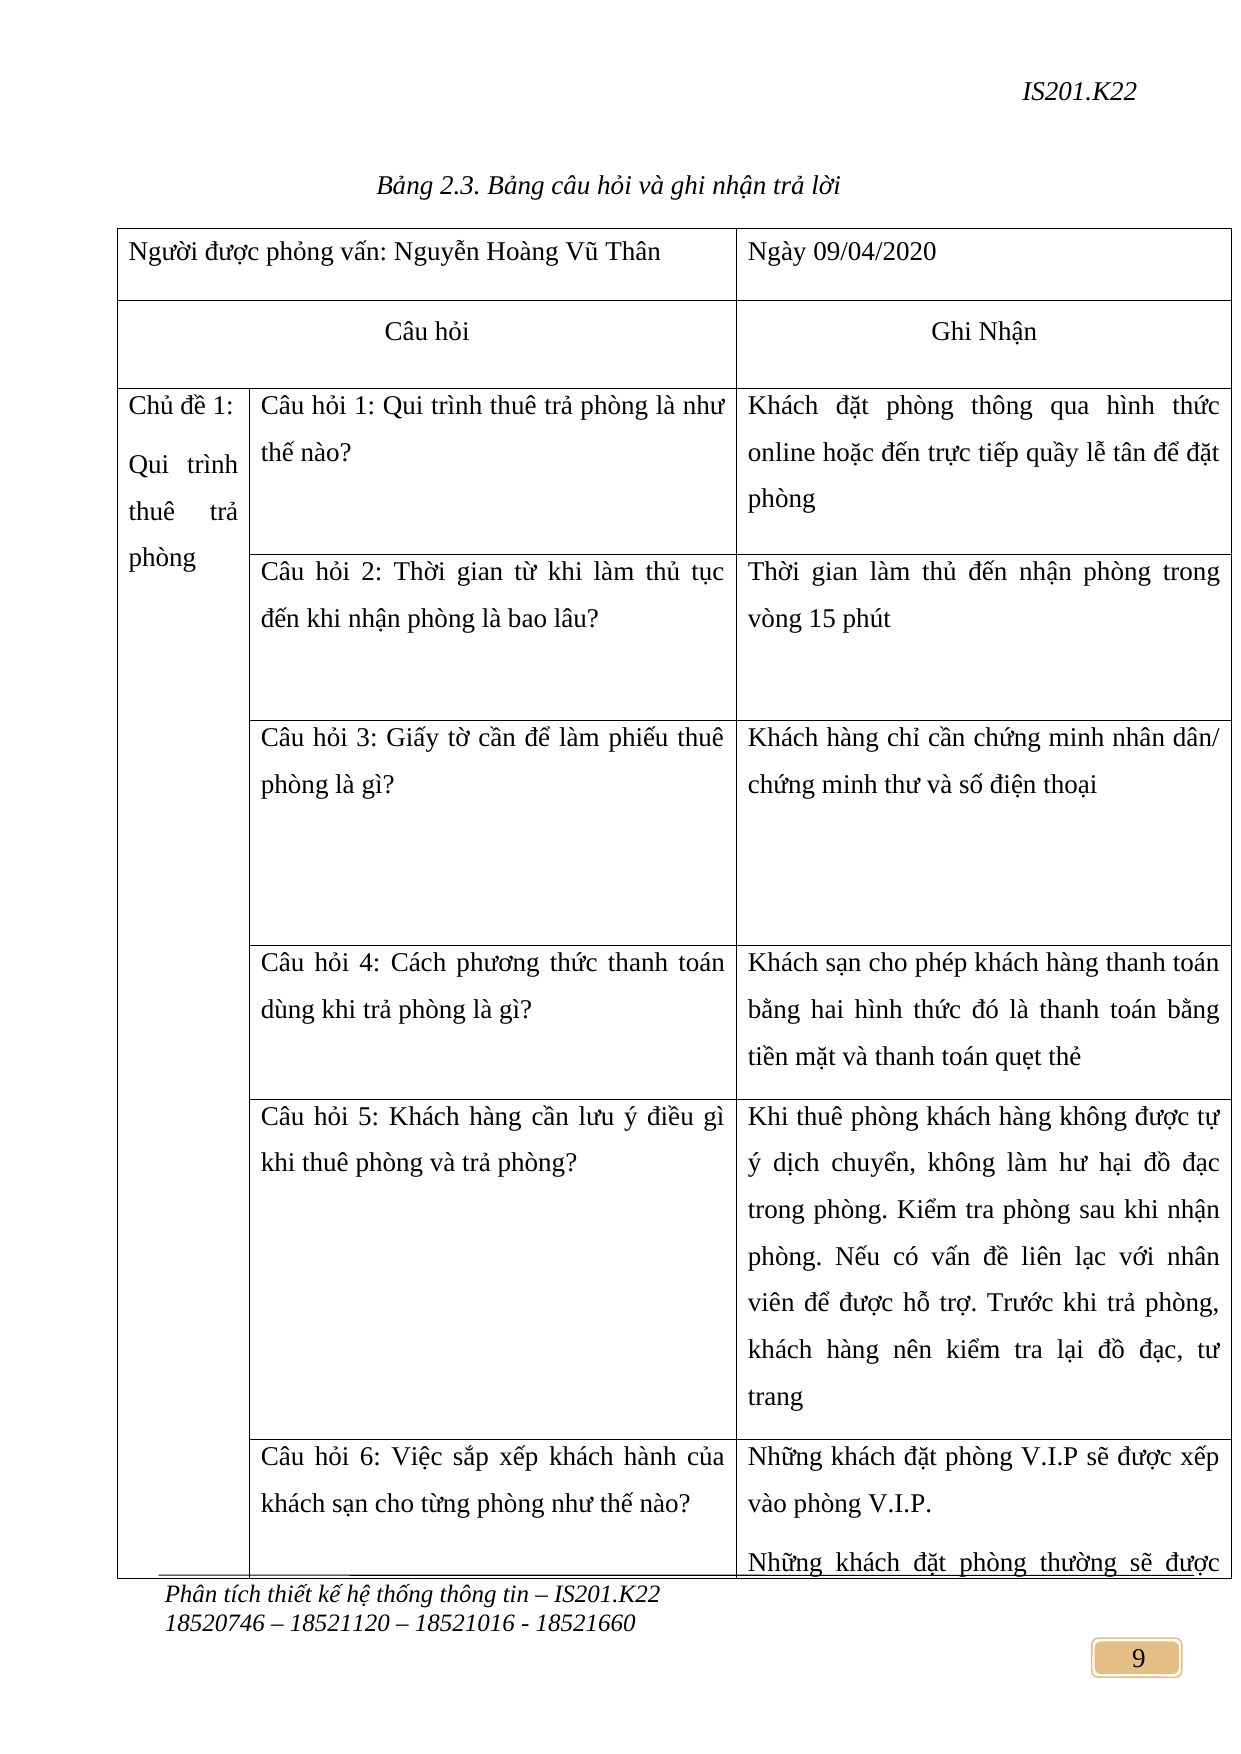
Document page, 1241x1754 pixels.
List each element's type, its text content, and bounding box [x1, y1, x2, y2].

table_cell Câu hỏi 5: Khách hàng cần lưu ý điều gì khi thuê phòng và trả phòng? [250, 1100, 736, 1439]
table_cell Câu hỏi 3: Giấy tờ cần để làm phiếu thuê phòng là gì? [250, 721, 736, 945]
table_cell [250, 1440, 736, 1578]
table_cell Câu hỏi 1: Qui trình thuê trả phòng là như thế nào? [250, 389, 736, 554]
table_cell Khách sạn cho phép khách hàng thanh toán bằng hai hình thức đó là thanh toán bằng tiền mặt và thanh toán quẹt thẻ [737, 946, 1231, 1099]
table_cell Khách hàng chỉ cần chứng minh nhân dân/ chứng minh thư và số điện thoại [737, 721, 1231, 945]
table_cell Câu hỏi 2: Thời gian từ khi làm thủ tục đến khi nhận phòng là bao lâu? [250, 555, 736, 720]
table_cell Chủ đề 1: Qui trình thuê trả phòng [118, 389, 249, 1578]
table_cell Khi thuê phòng khách hàng không được tự ý dịch chuyển, không làm hư hại đồ đạc trong phòng. Kiểm tra phòng sau khi nhận phòng. Nếu có vấn đề liên lạc với nhân viên để được hỗ trợ. Trước khi trả phòng, khách hàng nên kiểm tra lại đồ đạc, tư trang [737, 1100, 1231, 1439]
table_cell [737, 1440, 1231, 1578]
table_header Người được phỏng vấn: Nguyễn Hoàng Vũ Thân [118, 229, 736, 300]
table_cell Câu hỏi 4: Cách phương thức thanh toán dùng khi trả phòng là gì? [250, 946, 736, 1099]
text Bảng 2.3. Bảng câu hỏi và ghi nhận trả lời [376, 169, 923, 200]
table_cell Câu hỏi [118, 301, 736, 388]
table_header Ngày 09/04/2020 [737, 229, 1231, 300]
table_cell Khách đặt phòng thông qua hình thức online hoặc đến trực tiếp quầy lễ tân để đặt phòng [737, 389, 1231, 554]
table_cell Thời gian làm thủ đến nhận phòng trong vòng 15 phút [737, 555, 1231, 720]
table_cell Ghi Nhận [737, 301, 1231, 388]
